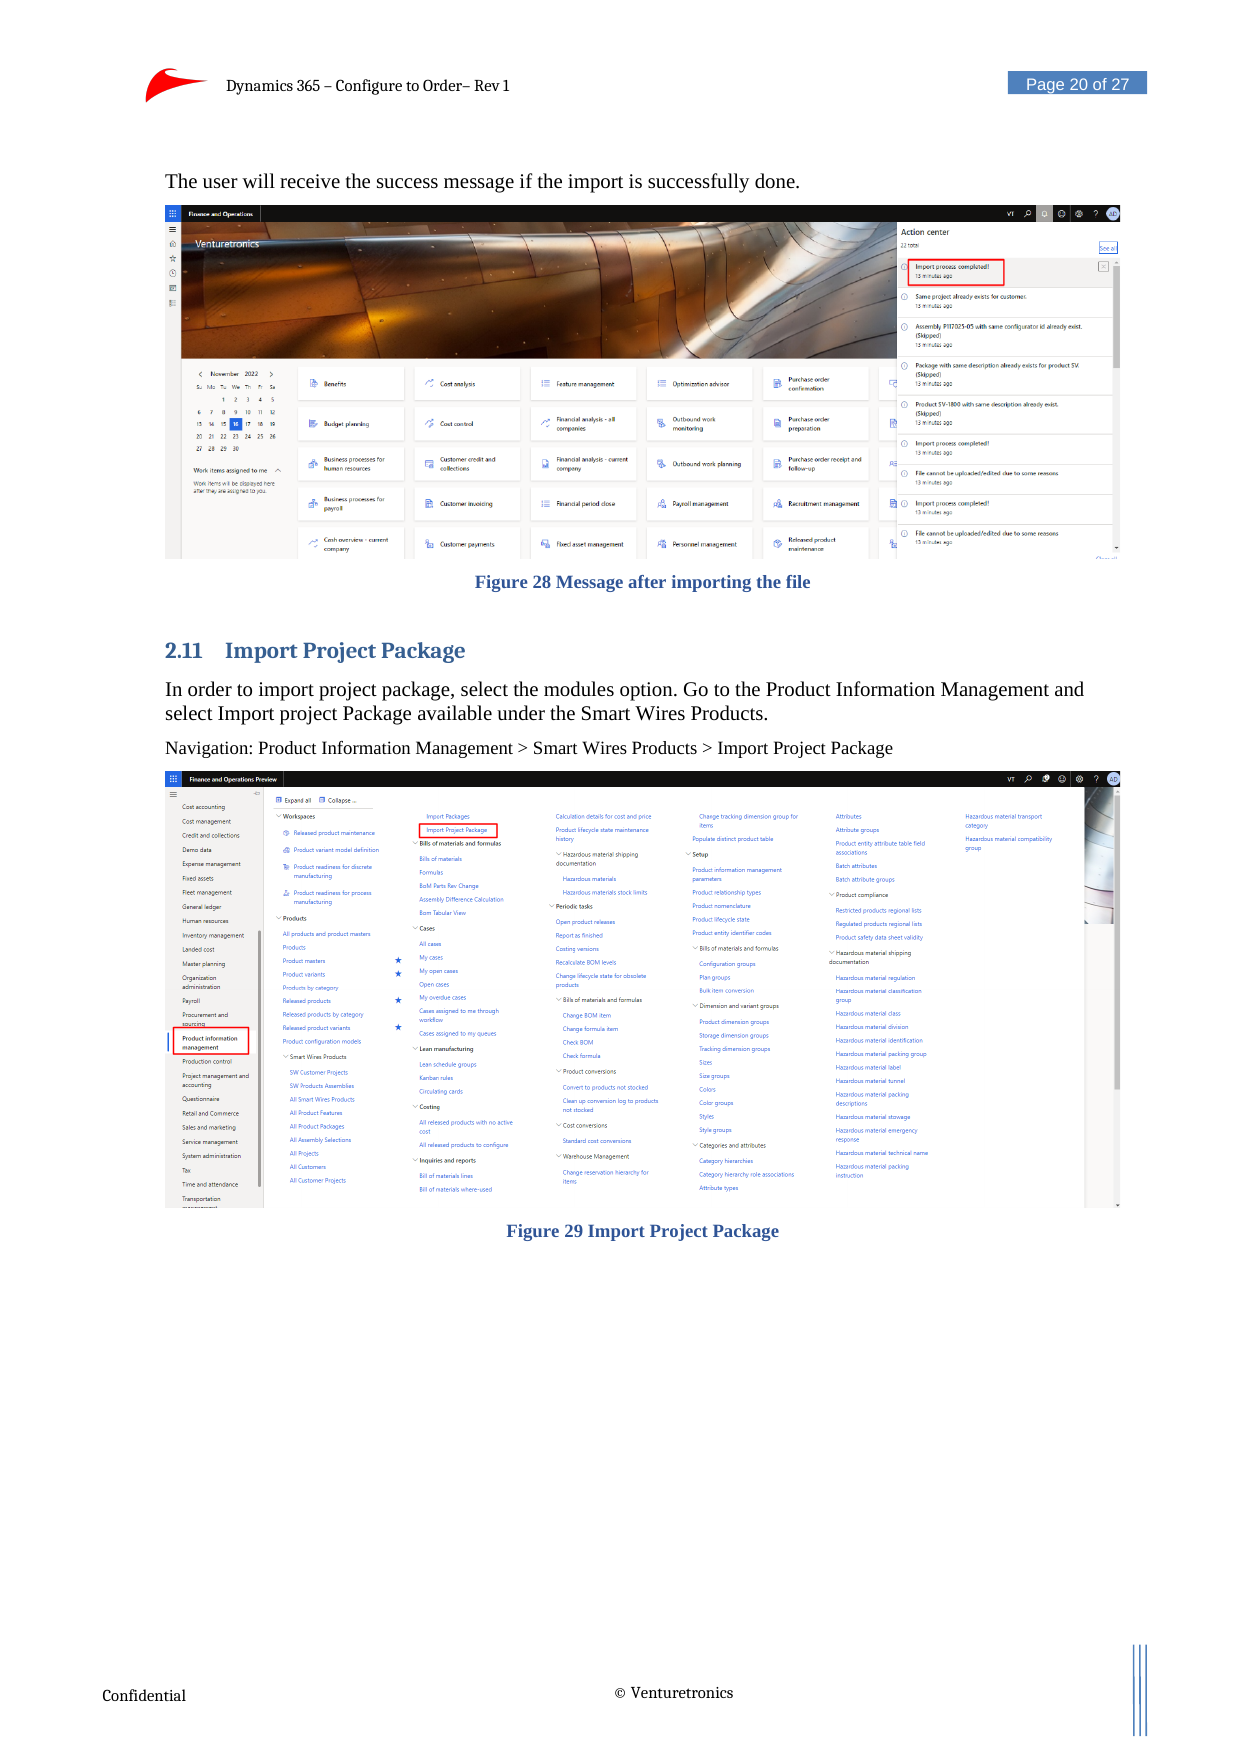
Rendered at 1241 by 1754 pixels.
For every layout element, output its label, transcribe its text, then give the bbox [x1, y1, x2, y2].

text In order to import project package, select the modules option. Go to the Product Information Management and select Import project Package available under the Smart Wires Products. [165, 676, 1120, 724]
text Figure 28 Message after importing the file [165, 571, 1120, 593]
picture [165, 771, 1121, 1208]
text Figure 29 Import Project Package [165, 1220, 1120, 1241]
picture [141, 64, 210, 104]
picture [165, 205, 1121, 559]
text Navigation: Product Information Management > Smart Wires Products > Import Project Package [165, 737, 1120, 759]
subtitle Import Project Package [165, 638, 1120, 664]
text The user will receive the success message if the import is successfully done. [165, 169, 1120, 193]
